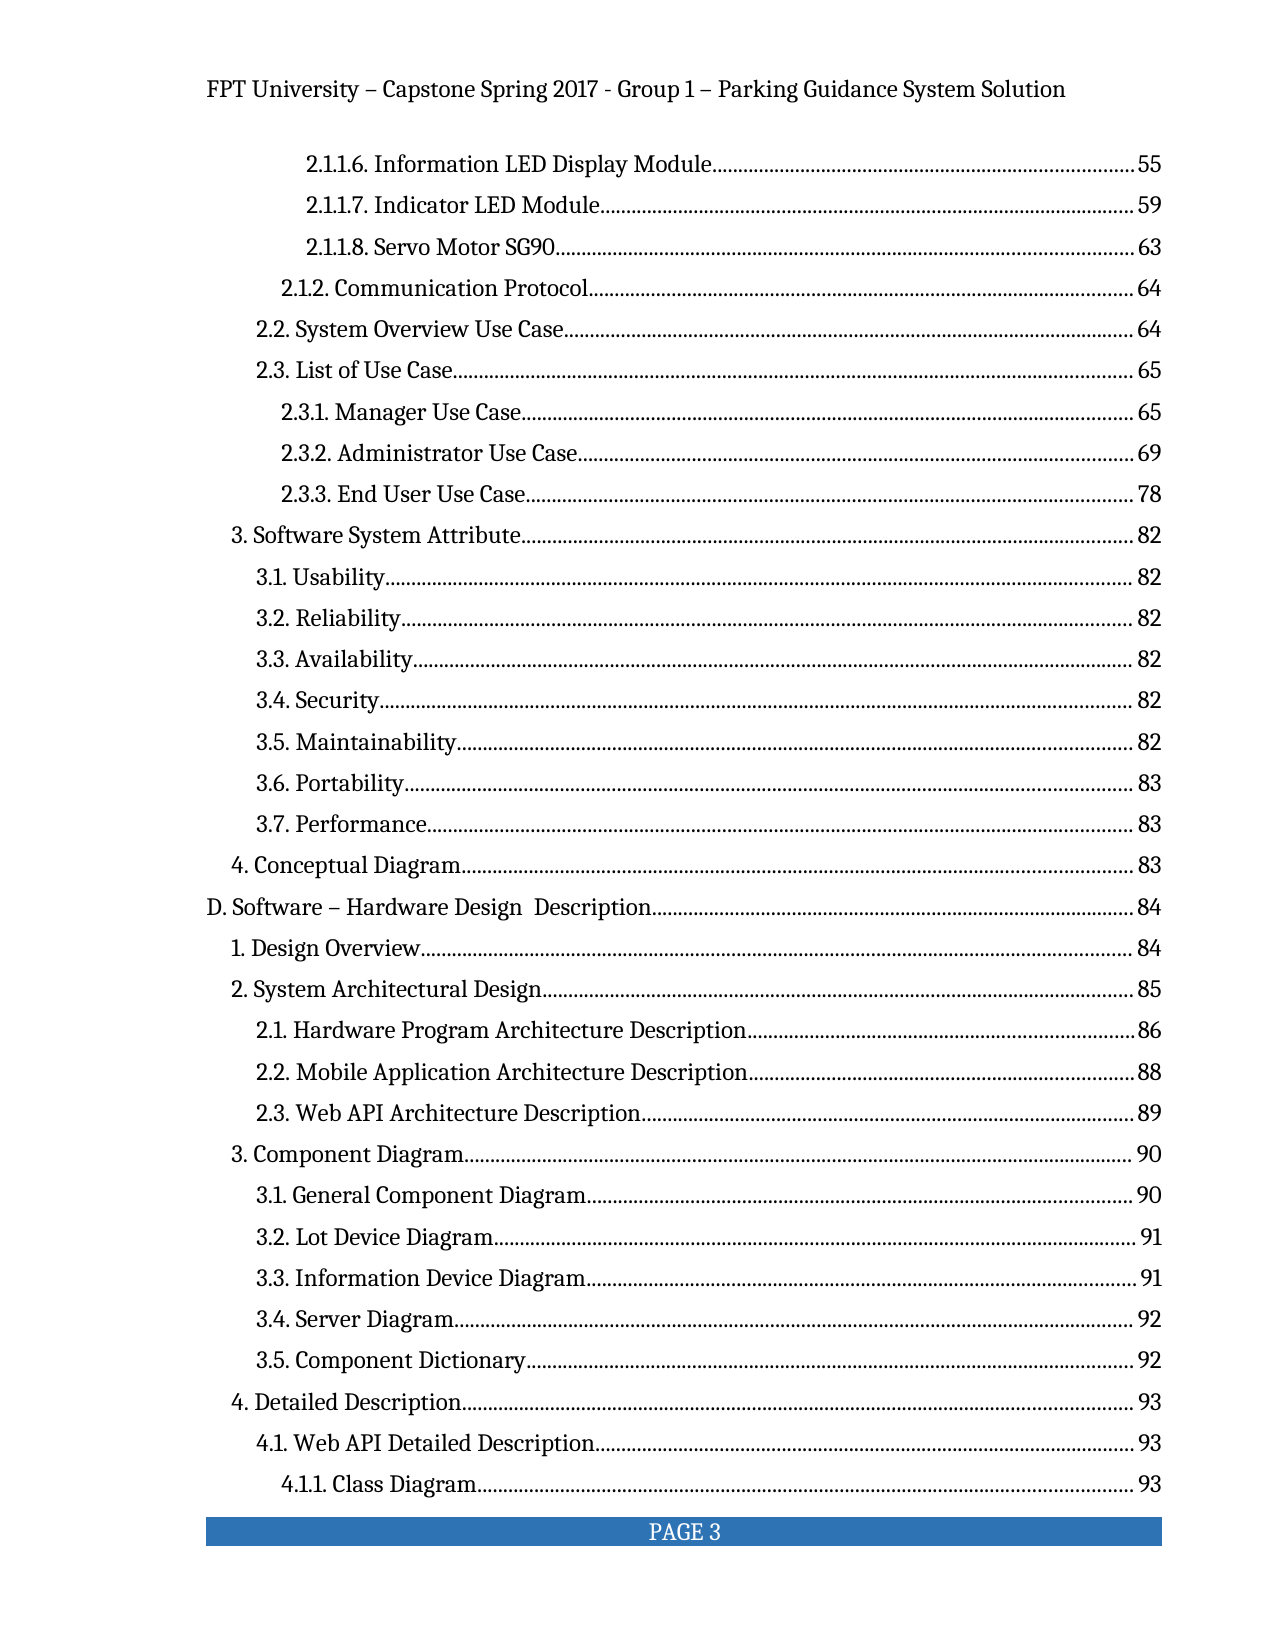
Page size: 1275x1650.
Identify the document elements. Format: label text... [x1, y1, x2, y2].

text 3.1. Usability 82 [256, 562, 1162, 591]
text 3.6. Portability 83 [256, 769, 1162, 797]
text 3.4. Server Diagram 92 [256, 1305, 1162, 1334]
text 4.1. Web API Detailed Description 93 [256, 1429, 1162, 1457]
text 3.4. Security 82 [256, 686, 1162, 715]
text 3.2. Reliability 82 [256, 604, 1162, 632]
text 3.5. Maintainability 82 [256, 727, 1162, 756]
text 2.3.2. Administrator Use Case 69 [281, 439, 1162, 467]
text 3.1. General Component Diagram 90 [256, 1181, 1162, 1210]
text 3.7. Performance 83 [256, 810, 1162, 839]
text 2.1. Hardware Program Architecture Description 86 [256, 1016, 1162, 1045]
text 2.1.2. Communication Protocol 64 [281, 274, 1162, 302]
text 3.2. Lot Device Diagram 91 [256, 1222, 1162, 1251]
text 2.3. Web API Architecture Description 89 [256, 1099, 1162, 1127]
text 4. Detailed Description 93 [231, 1387, 1162, 1416]
text 2. System Architectural Design 85 [231, 975, 1162, 1004]
text 2.2. Mobile Application Architecture Description 88 [256, 1057, 1162, 1086]
text 2.3. List of Use Case 65 [256, 356, 1162, 385]
text 2.2. System Overview Use Case 64 [256, 315, 1162, 344]
text 4. Conceptual Diagram 83 [231, 851, 1162, 880]
text 3.3. Information Device Diagram 91 [256, 1264, 1162, 1292]
text 2.1.1.7. Indicator LED Module 59 [306, 191, 1162, 220]
text 4.1.1. Class Diagram 93 [281, 1470, 1162, 1499]
text 2.1.1.8. Servo Motor SG90 63 [306, 232, 1162, 261]
text D. Software – Hardware Design Description 84 [206, 892, 1162, 921]
text 2.1.1.6. Information LED Display Module 55 [306, 150, 1162, 179]
text 3. Software System Attribute 82 [231, 521, 1162, 550]
text 2.3.1. Manager Use Case 65 [281, 397, 1162, 426]
text 3.5. Component Dictionary 92 [256, 1346, 1162, 1375]
text 2.3.3. End User Use Case 78 [281, 480, 1162, 509]
text 1. Design Overview 84 [231, 934, 1162, 962]
text 3. Component Diagram 90 [231, 1140, 1162, 1169]
text 3.3. Availability 82 [256, 645, 1162, 674]
